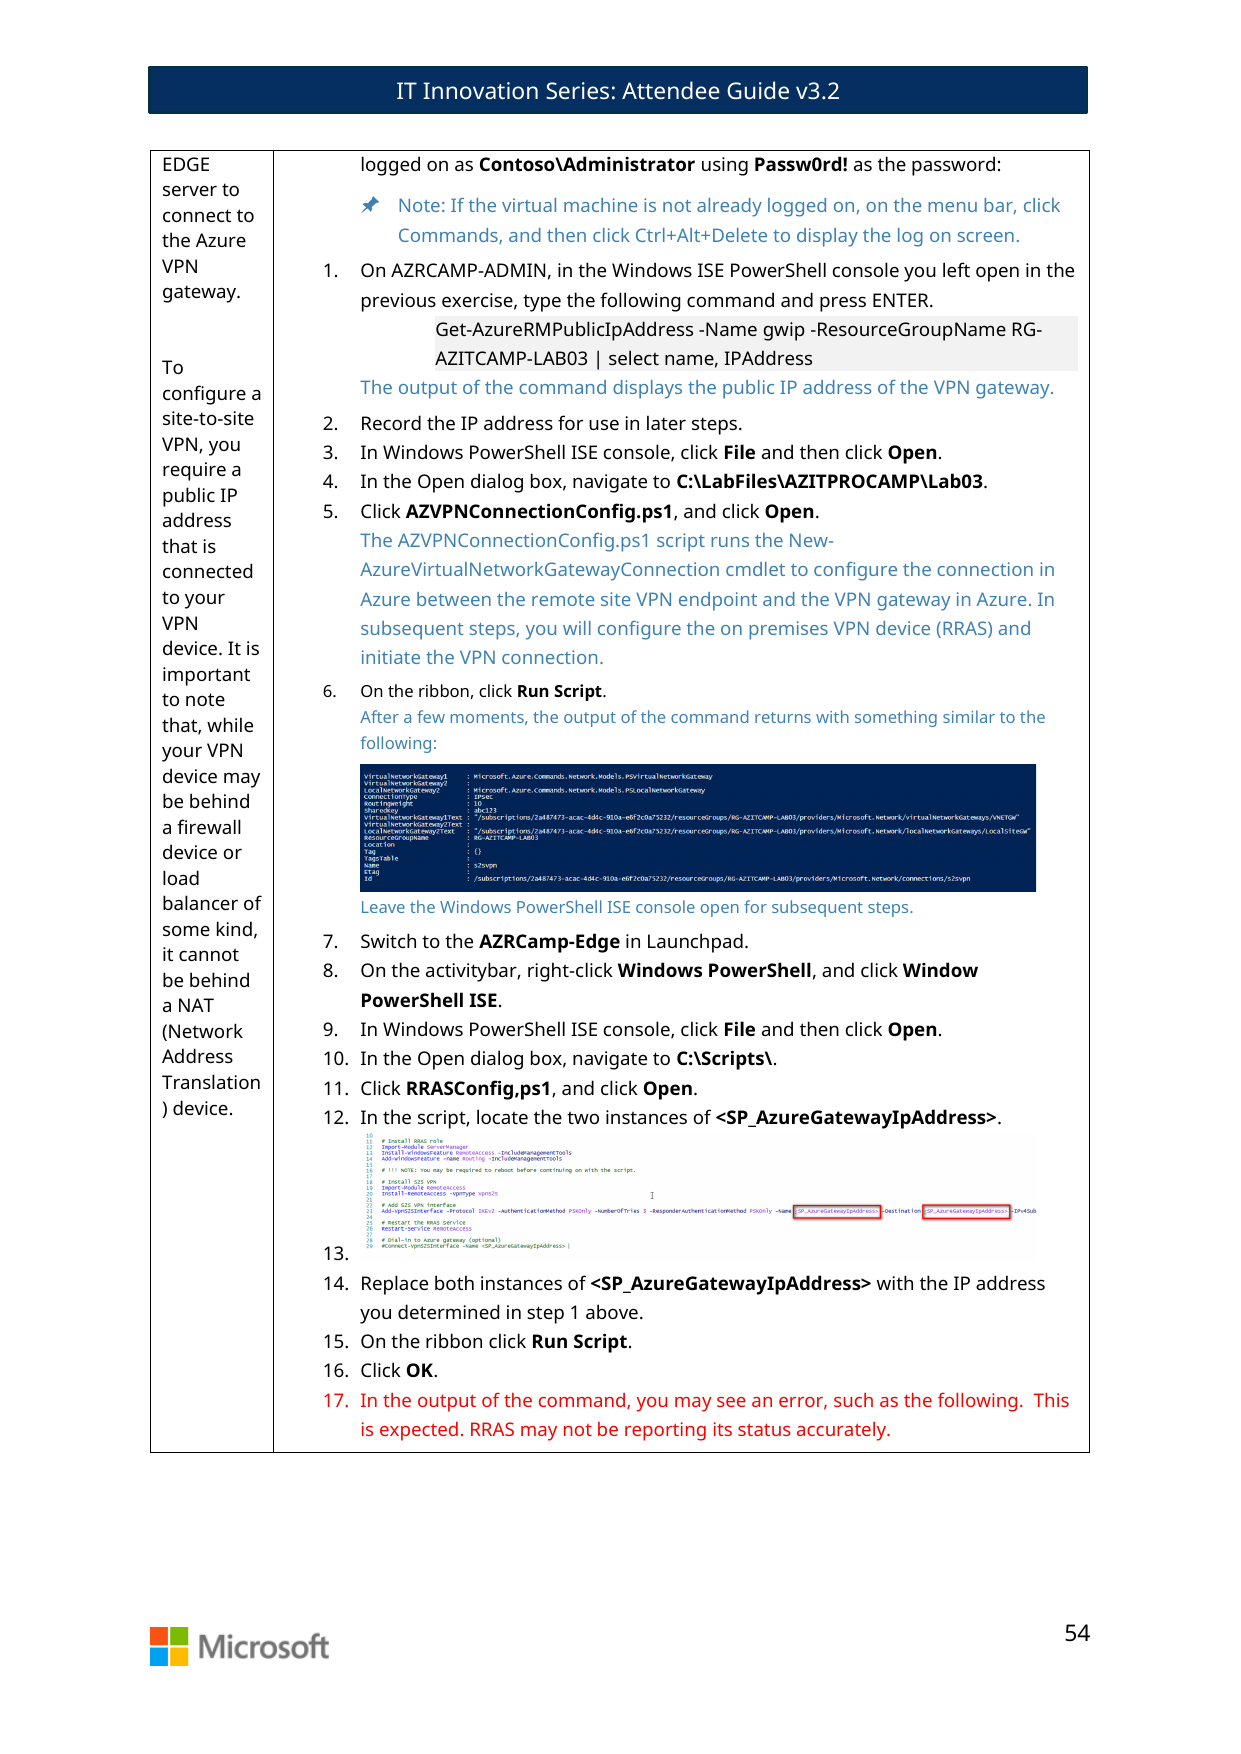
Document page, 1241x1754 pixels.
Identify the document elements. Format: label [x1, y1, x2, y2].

table_cell [274, 151, 1089, 1452]
picture [361, 196, 379, 213]
picture [360, 1133, 1037, 1261]
table_cell [151, 151, 273, 1452]
picture [360, 764, 1037, 892]
picture [150, 1627, 330, 1666]
